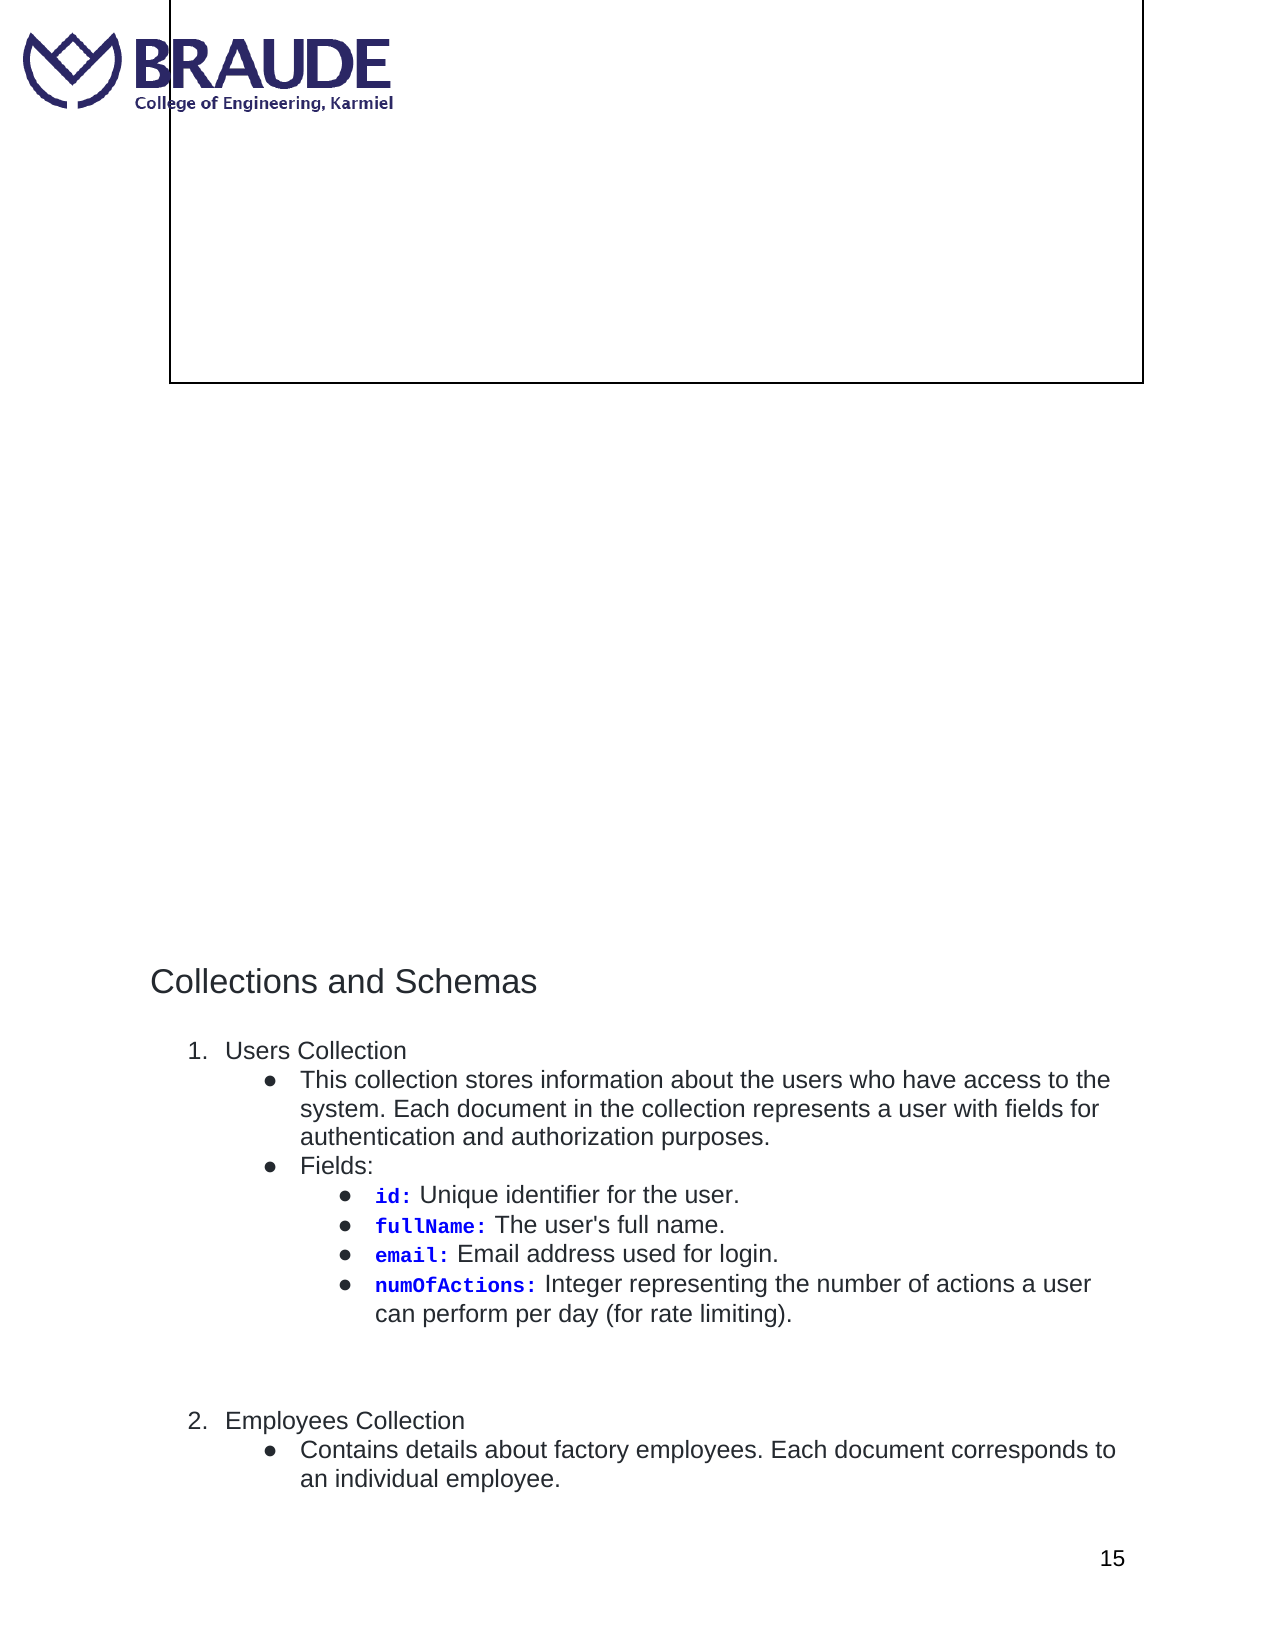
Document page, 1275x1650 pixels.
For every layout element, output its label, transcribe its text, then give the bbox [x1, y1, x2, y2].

list numOfActions: Integer representing the number of actions a user can perform per day (for rate limiting). [337, 1269, 1125, 1327]
subtitle Collections and Schemas [150, 962, 1125, 1001]
picture [12, 23, 404, 117]
list Employees Collection [187, 1406, 1125, 1435]
list Users Collection [187, 1036, 1125, 1065]
list This collection stores information about the users who have access to the system. Each document in the collection represents a user with fields for authentication and authorization purposes. [262, 1065, 1125, 1151]
list Fields: [262, 1151, 1125, 1180]
list Contains details about factory employees. Each document corresponds to an individual employee. [262, 1435, 1125, 1492]
list fullName: The user's full name. [337, 1209, 1125, 1239]
list email: Email address used for login. [337, 1239, 1125, 1269]
list id: Unique identifier for the user. [337, 1180, 1125, 1209]
